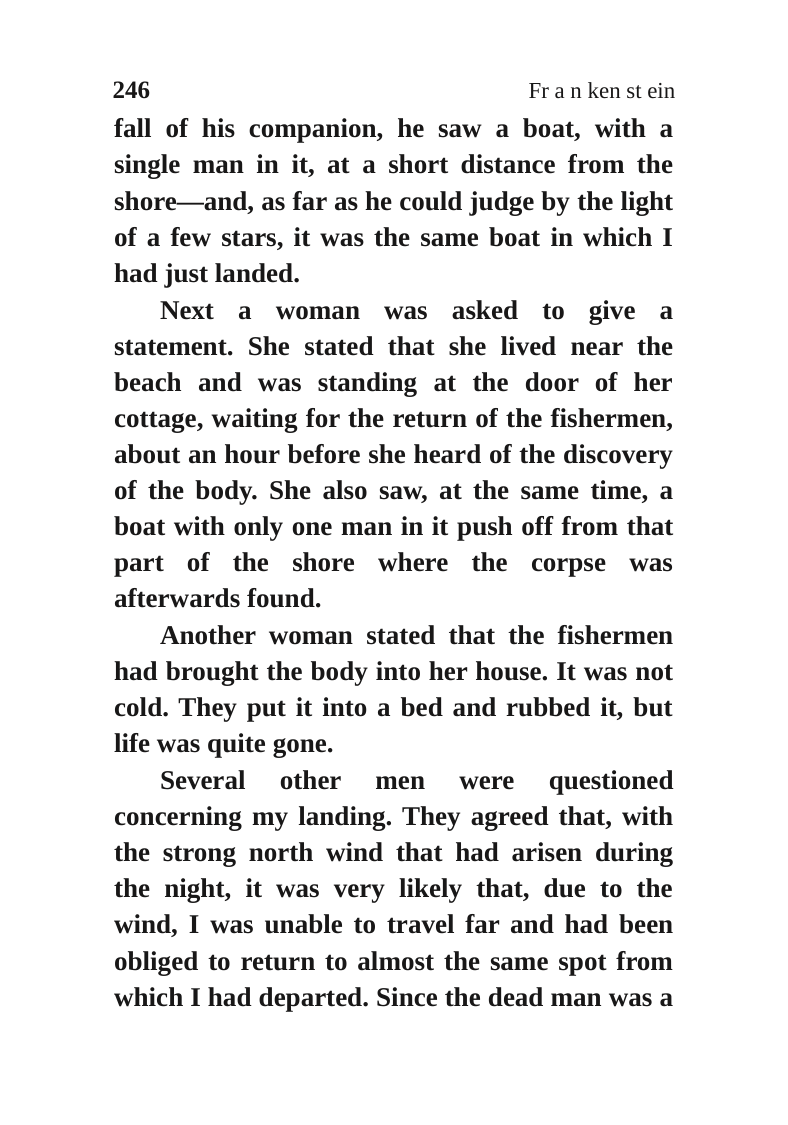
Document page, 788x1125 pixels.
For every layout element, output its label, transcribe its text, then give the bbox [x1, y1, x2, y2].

text Another woman stated that the fishermen had brought the body into her house. It was not cold. They put it into a bed and rubbed it, but life was quite gone. [114, 619, 674, 758]
text fall of his companion, he saw a boat, with a single man in it, at a short distance from the shore—and, as far as he could judge by the light of a few stars, it was the same boat in which I had just landed. [114, 112, 674, 288]
text Next a woman was asked to give a statement. She stated that she lived near the beach and was standing at the door of her cottage, waiting for the return of the fishermen, about an hour before she heard of the discovery of the body. She also saw, at the same time, a boat with only one man in it push off from that part of the shore where the corpse was afterwards found. [114, 294, 674, 613]
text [114, 764, 674, 1012]
